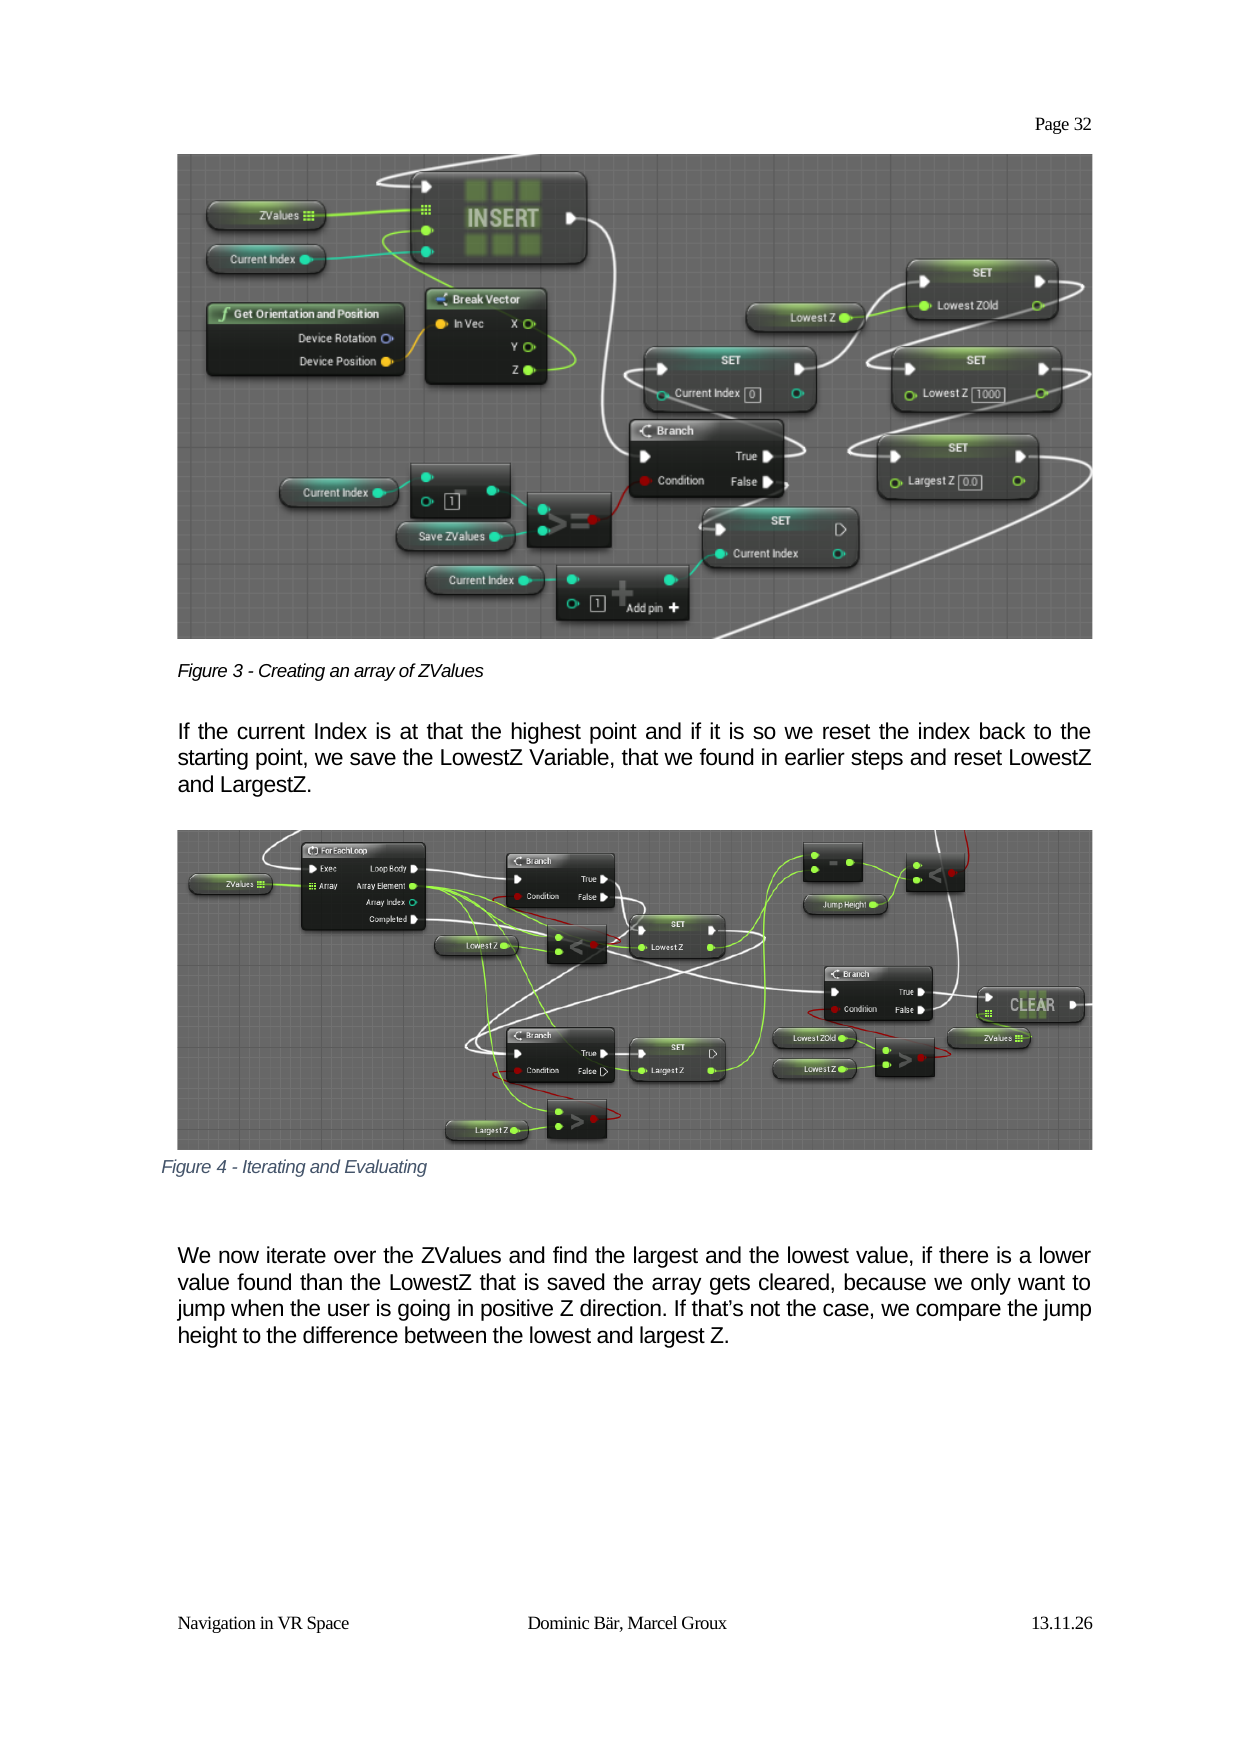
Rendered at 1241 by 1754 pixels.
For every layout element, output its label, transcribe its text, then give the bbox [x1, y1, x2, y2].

text We now iterate over the ZValues and find the largest and the lowest value, if there is a lower value found than the LowestZ that is saved the array gets cleared, because we only want to jump when the user is going in positive Z direction. If that’s not the case, we compare the jump height to the difference between the lowest and largest Z. [177, 1183, 1092, 1348]
text If the current Index is at that the highest point and if it is so we reset the index back to the starting point, we save the LowestZ Variable, that we found in earlier steps and reset LowestZ and LargestZ. [177, 718, 1092, 797]
picture [177, 830, 1093, 1150]
text Figure 3 - Creating an array of ZValues [177, 660, 1092, 681]
picture [177, 154, 1093, 639]
